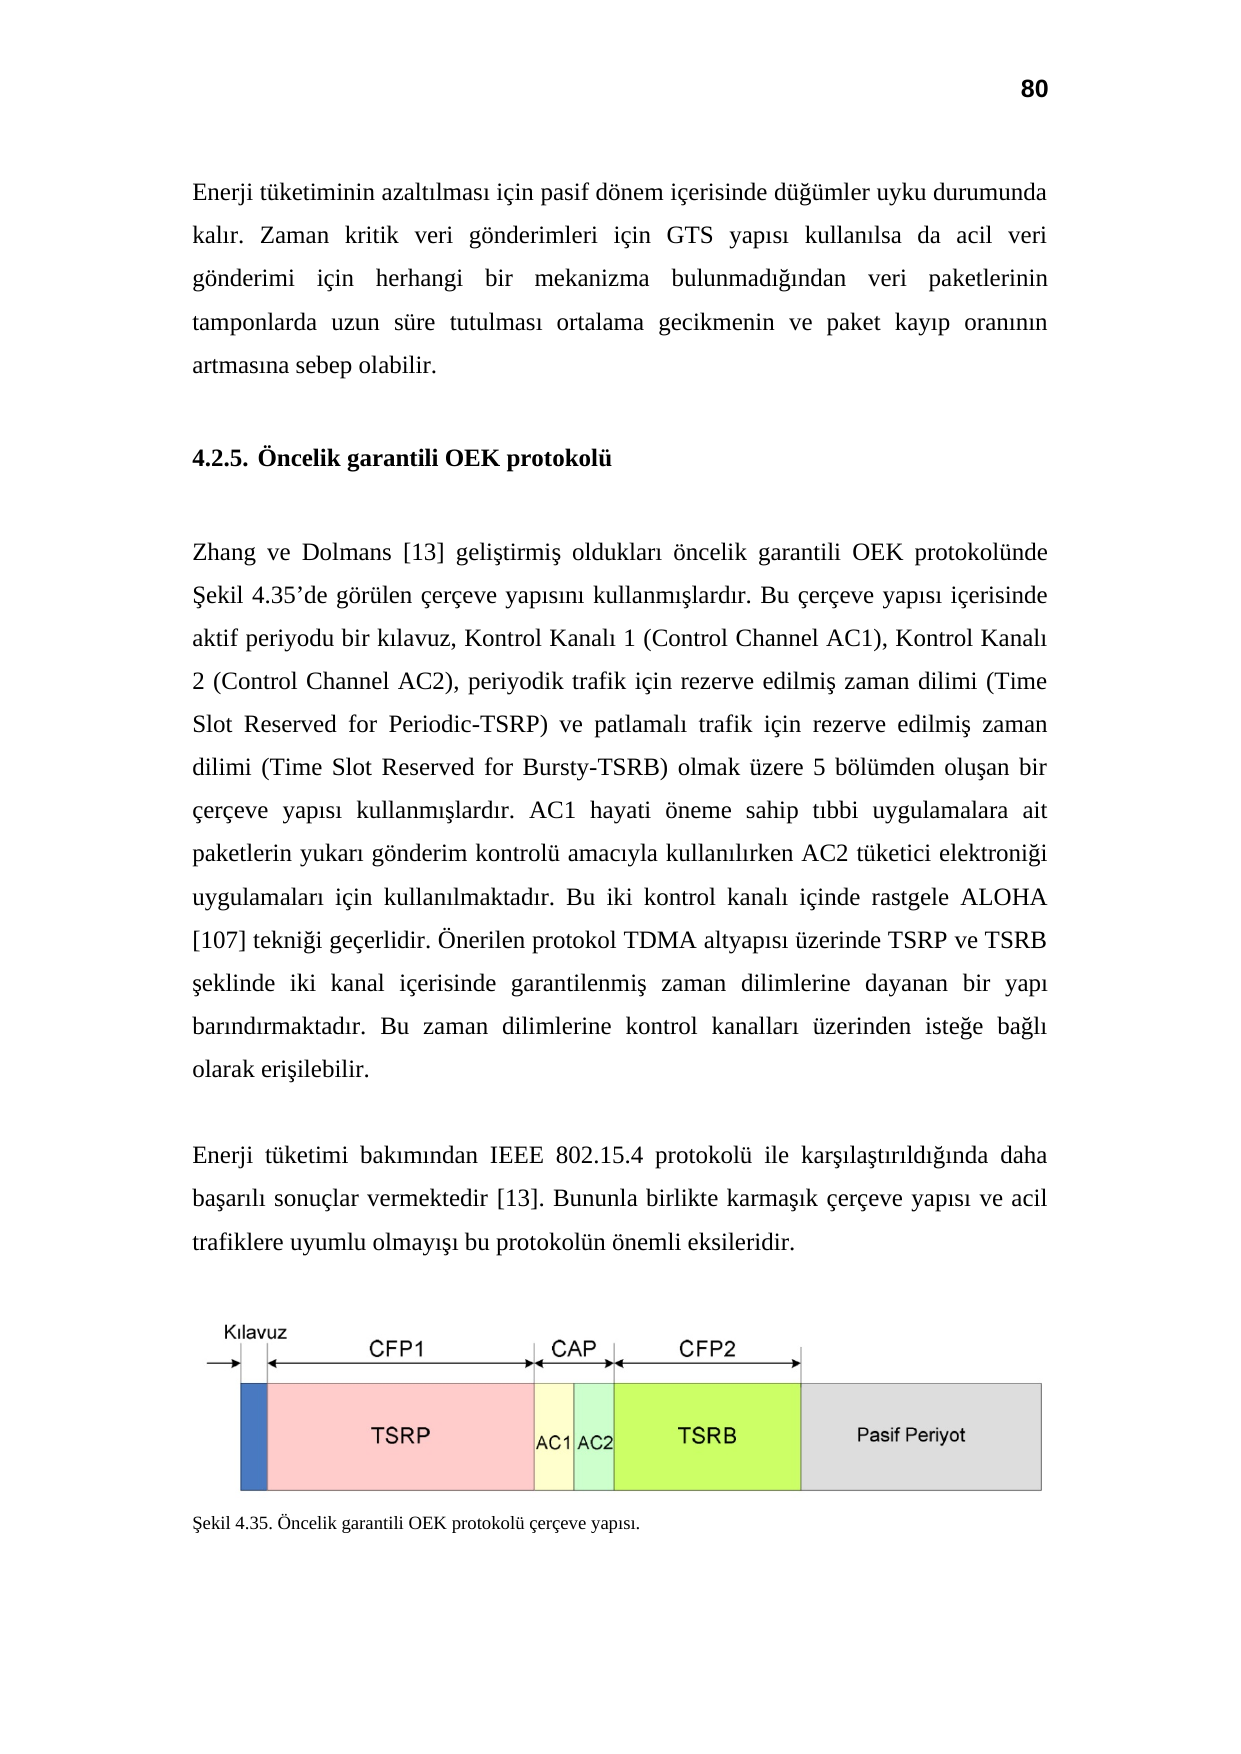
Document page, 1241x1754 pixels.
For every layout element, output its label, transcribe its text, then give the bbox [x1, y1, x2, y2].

text Öncelik garantili OEK protokolü [192, 443, 1048, 472]
picture [192, 1312, 1049, 1498]
text Enerji tüketiminin azaltılması için pasif dönem içerisinde düğümler uyku durumunda kalır. Zaman kritik veri gönderimleri için GTS yapısı kullanılsa da acil veri gönderimi için herhangi bir mekanizma bulunmadığından veri paketlerinin tamponlarda uzun süre tutulması ortalama gecikmenin ve paket kayıp oranının artmasına sebep olabilir. [192, 177, 1048, 378]
text Enerji tüketimi bakımından IEEE 802.15.4 protokolü ile karşılaştırıldığında daha başarılı sonuçlar vermektedir [13]. Bununla birlikte karmaşık çerçeve yapısı ve acil trafiklere uyumlu olmayışı bu protokolün önemli eksileridir. [192, 1140, 1048, 1255]
